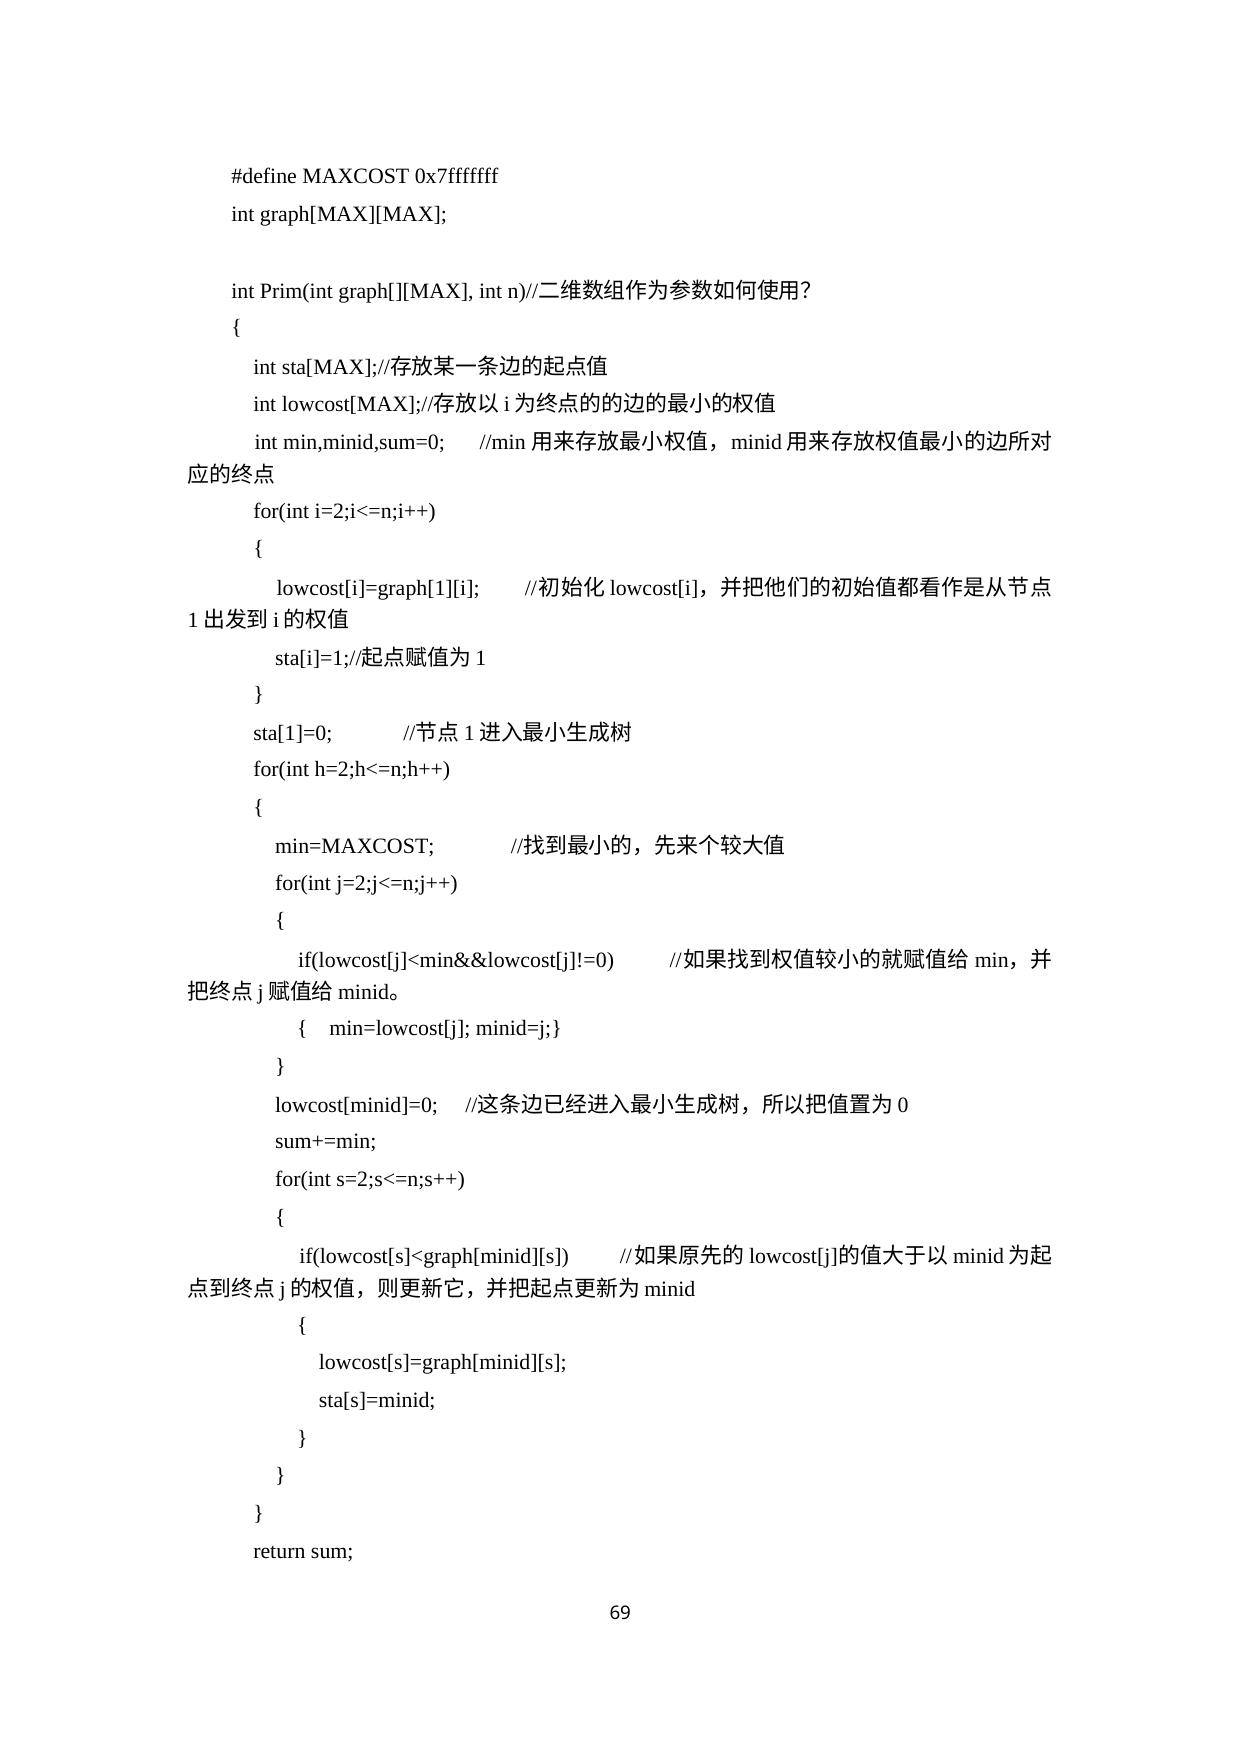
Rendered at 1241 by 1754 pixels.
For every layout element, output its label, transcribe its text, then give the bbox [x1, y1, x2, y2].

text { [187, 532, 1053, 564]
text if(lowcost[s]<graph[minid][s]) //如果原先的lowcost[j]的值大于以minid为起点到终点j的权值，则更新它，并把起点更新为minid [187, 1238, 1053, 1303]
text int Prim(int graph[][MAX], int n)//二维数组作为参数如何使用？ [187, 273, 1053, 305]
text for(int j=2;j<=n;j++) [187, 866, 1053, 898]
text { [187, 903, 1053, 936]
text } [187, 1459, 1053, 1491]
text for(int s=2;s<=n;s++) [187, 1162, 1053, 1195]
text lowcost[minid]=0; //这条边已经进入最小生成树，所以把值置为0 [187, 1087, 1053, 1119]
text min=MAXCOST; //找到最小的，先来个较大值 [187, 828, 1053, 861]
text } [187, 1049, 1053, 1082]
text for(int i=2;i<=n;i++) [187, 494, 1053, 526]
text { [187, 1308, 1053, 1340]
text } [187, 677, 1053, 710]
text int sta[MAX];//存放某一条边的起点值 [187, 348, 1053, 381]
text return sum; [187, 1534, 1053, 1567]
text lowcost[s]=graph[minid][s]; [187, 1346, 1053, 1378]
text lowcost[i]=graph[1][i]; //初始化lowcost[i]，并把他们的初始值都看作是从节点1出发到i的权值 [187, 569, 1053, 634]
text sum+=min; [187, 1124, 1053, 1157]
text if(lowcost[j]<min&&lowcost[j]!=0) //如果找到权值较小的就赋值给min，并把终点j赋值给minid。 [187, 941, 1053, 1006]
text int graph[MAX][MAX]; [187, 197, 1053, 230]
text { [187, 1200, 1053, 1232]
text { [187, 311, 1053, 343]
text } [187, 1421, 1053, 1453]
text sta[s]=minid; [187, 1383, 1053, 1416]
text } [187, 1496, 1053, 1529]
text sta[i]=1;//起点赋值为1 [187, 639, 1053, 672]
text int lowcost[MAX];//存放以i为终点的的边的最小的权值 [187, 386, 1053, 418]
text int min,minid,sum=0; //min用来存放最小权值，minid用来存放权值最小的边所对应的终点 [187, 424, 1053, 489]
text { [187, 790, 1053, 823]
text for(int h=2;h<=n;h++) [187, 753, 1053, 785]
text { min=lowcost[j]; minid=j;} [187, 1011, 1053, 1044]
text #define MAXCOST 0x7fffffff [187, 160, 1053, 192]
text sta[1]=0; //节点1进入最小生成树 [187, 715, 1053, 747]
